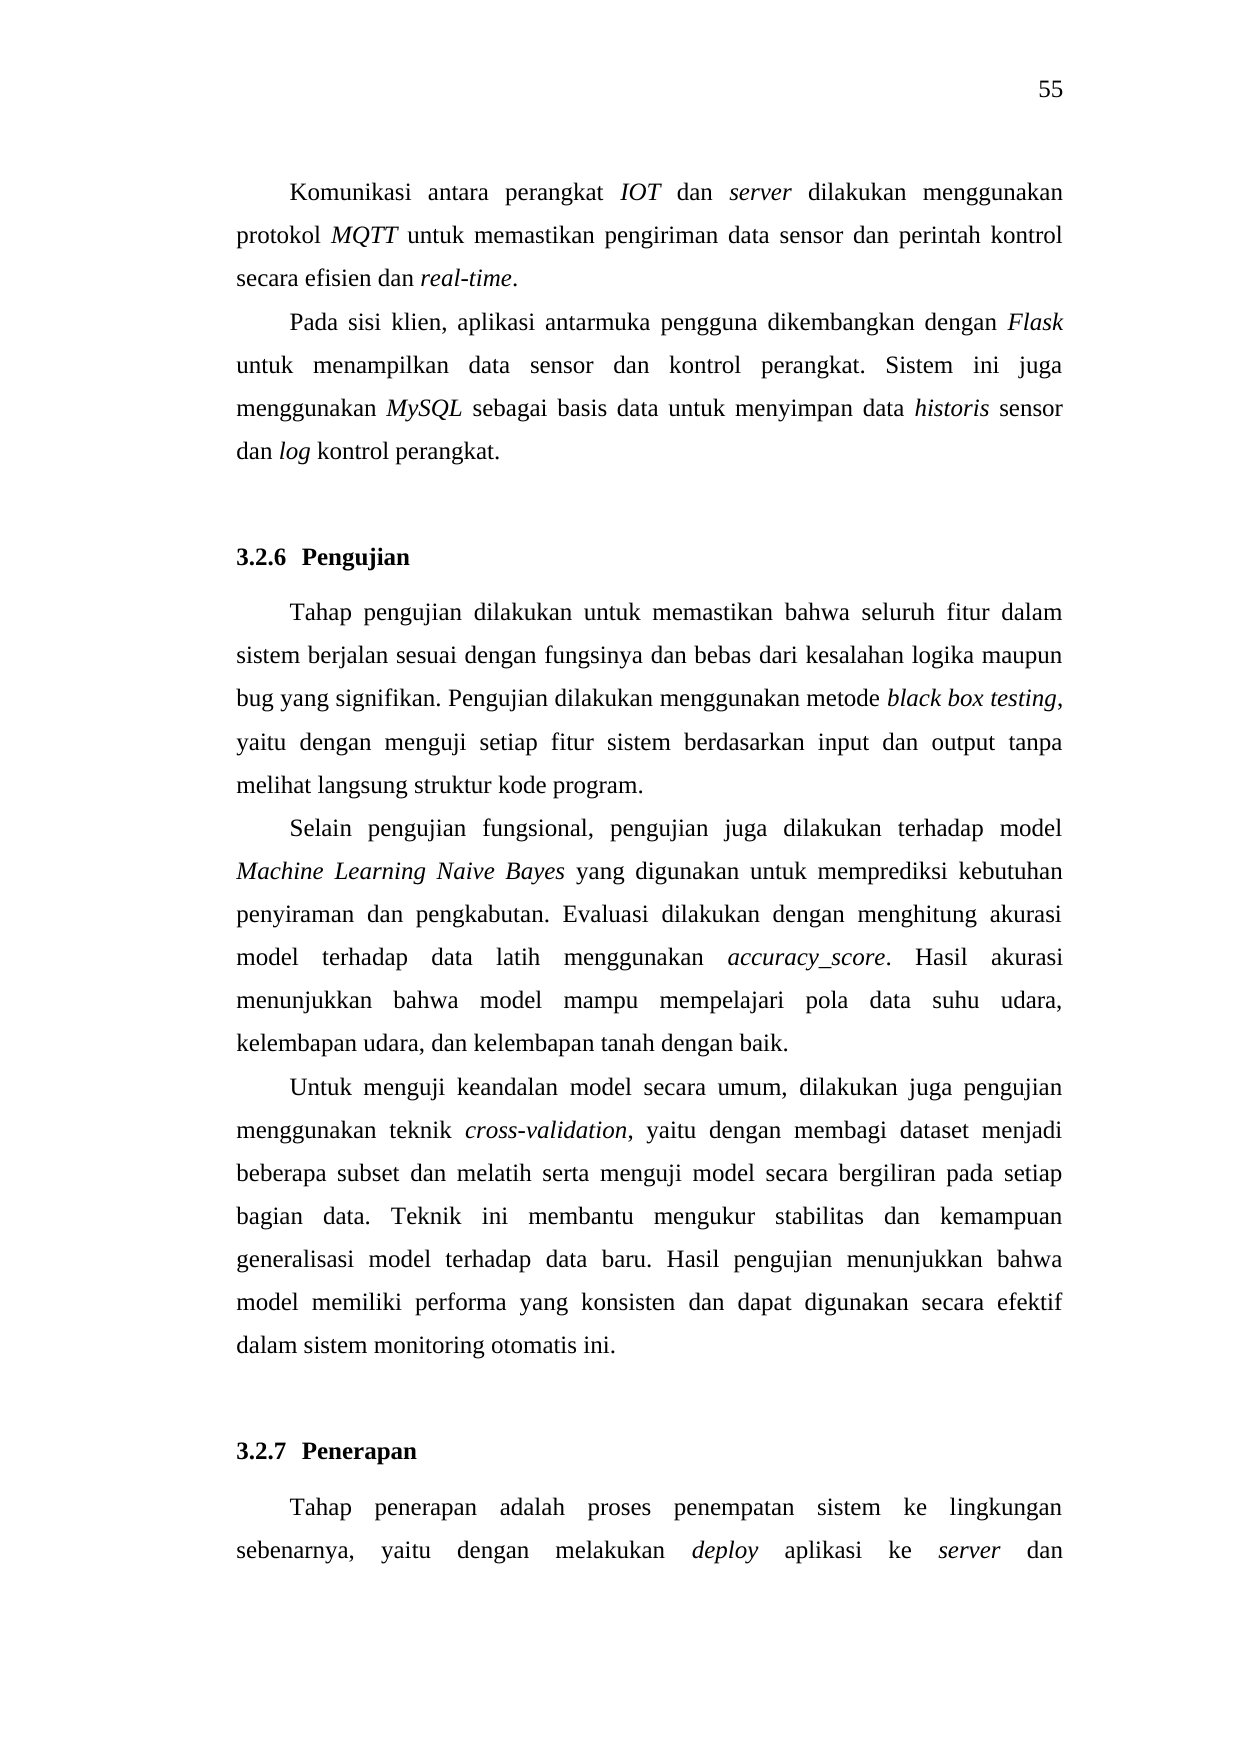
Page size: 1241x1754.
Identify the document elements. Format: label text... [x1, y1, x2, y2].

text Komunikasi antara perangkat IOT dan server dilakukan menggunakan protokol MQTT untuk memastikan pengiriman data sensor dan perintah kontrol secara efisien dan real-time. [236, 177, 1063, 292]
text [236, 1492, 1063, 1563]
text Untuk menguji keandalan model secara umum, dilakukan juga pengujian menggunakan teknik cross-validation, yaitu dengan membagi dataset menjadi beberapa subset dan melatih serta menguji model secara bergiliran pada setiap bagian data. Teknik ini membantu mengukur stabilitas dan kemampuan generalisasi model terhadap data baru. Hasil pengujian menunjukkan bahwa model memiliki performa yang konsisten dan dapat digunakan secara efektif dalam sistem monitoring otomatis ini. [236, 1072, 1063, 1359]
text Selain pengujian fungsional, pengujian juga dilakukan terhadap model Machine Learning Naive Bayes yang digunakan untuk memprediksi kebutuhan penyiraman dan pengkabutan. Evaluasi dilakukan dengan menghitung akurasi model terhadap data latih menggunakan accuracy_score. Hasil akurasi menunjukkan bahwa model mampu mempelajari pola data suhu udara, kelembapan udara, dan kelembapan tanah dengan baik. [236, 813, 1063, 1057]
text Pada sisi klien, aplikasi antarmuka pengguna dikembangkan dengan Flask untuk menampilkan data sensor dan kontrol perangkat. Sistem ini juga menggunakan MySQL sebagai basis data untuk menyimpan data historis sensor dan log kontrol perangkat. [236, 307, 1063, 465]
subtitle Penerapan [236, 1436, 1063, 1465]
subtitle Pengujian [236, 542, 1063, 570]
text Tahap pengujian dilakukan untuk memastikan bahwa seluruh fitur dalam sistem berjalan sesuai dengan fungsinya dan bebas dari kesalahan logika maupun bug yang signifikan. Pengujian dilakukan menggunakan metode black box testing, yaitu dengan menguji setiap fitur sistem berdasarkan input dan output tanpa melihat langsung struktur kode program. [236, 597, 1063, 798]
